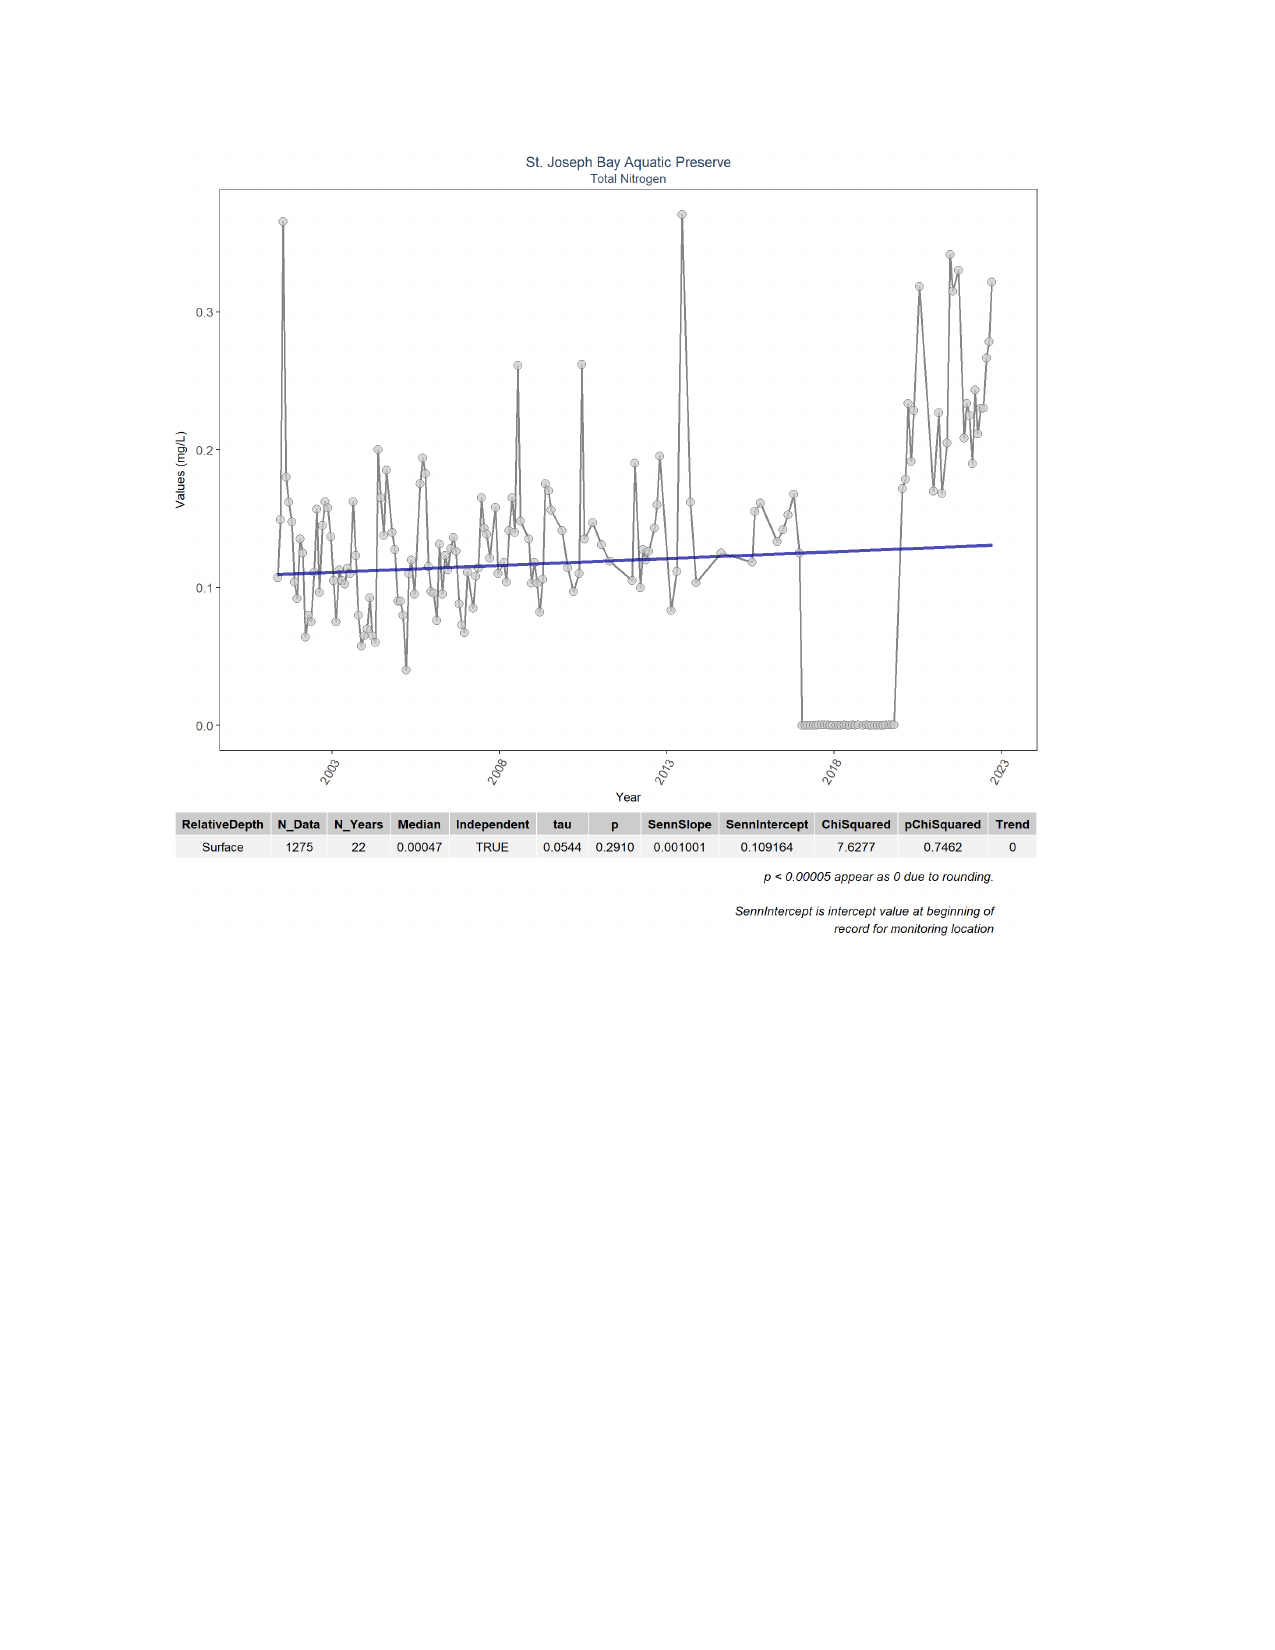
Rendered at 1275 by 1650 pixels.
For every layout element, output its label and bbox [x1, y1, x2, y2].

picture [168, 150, 1044, 938]
